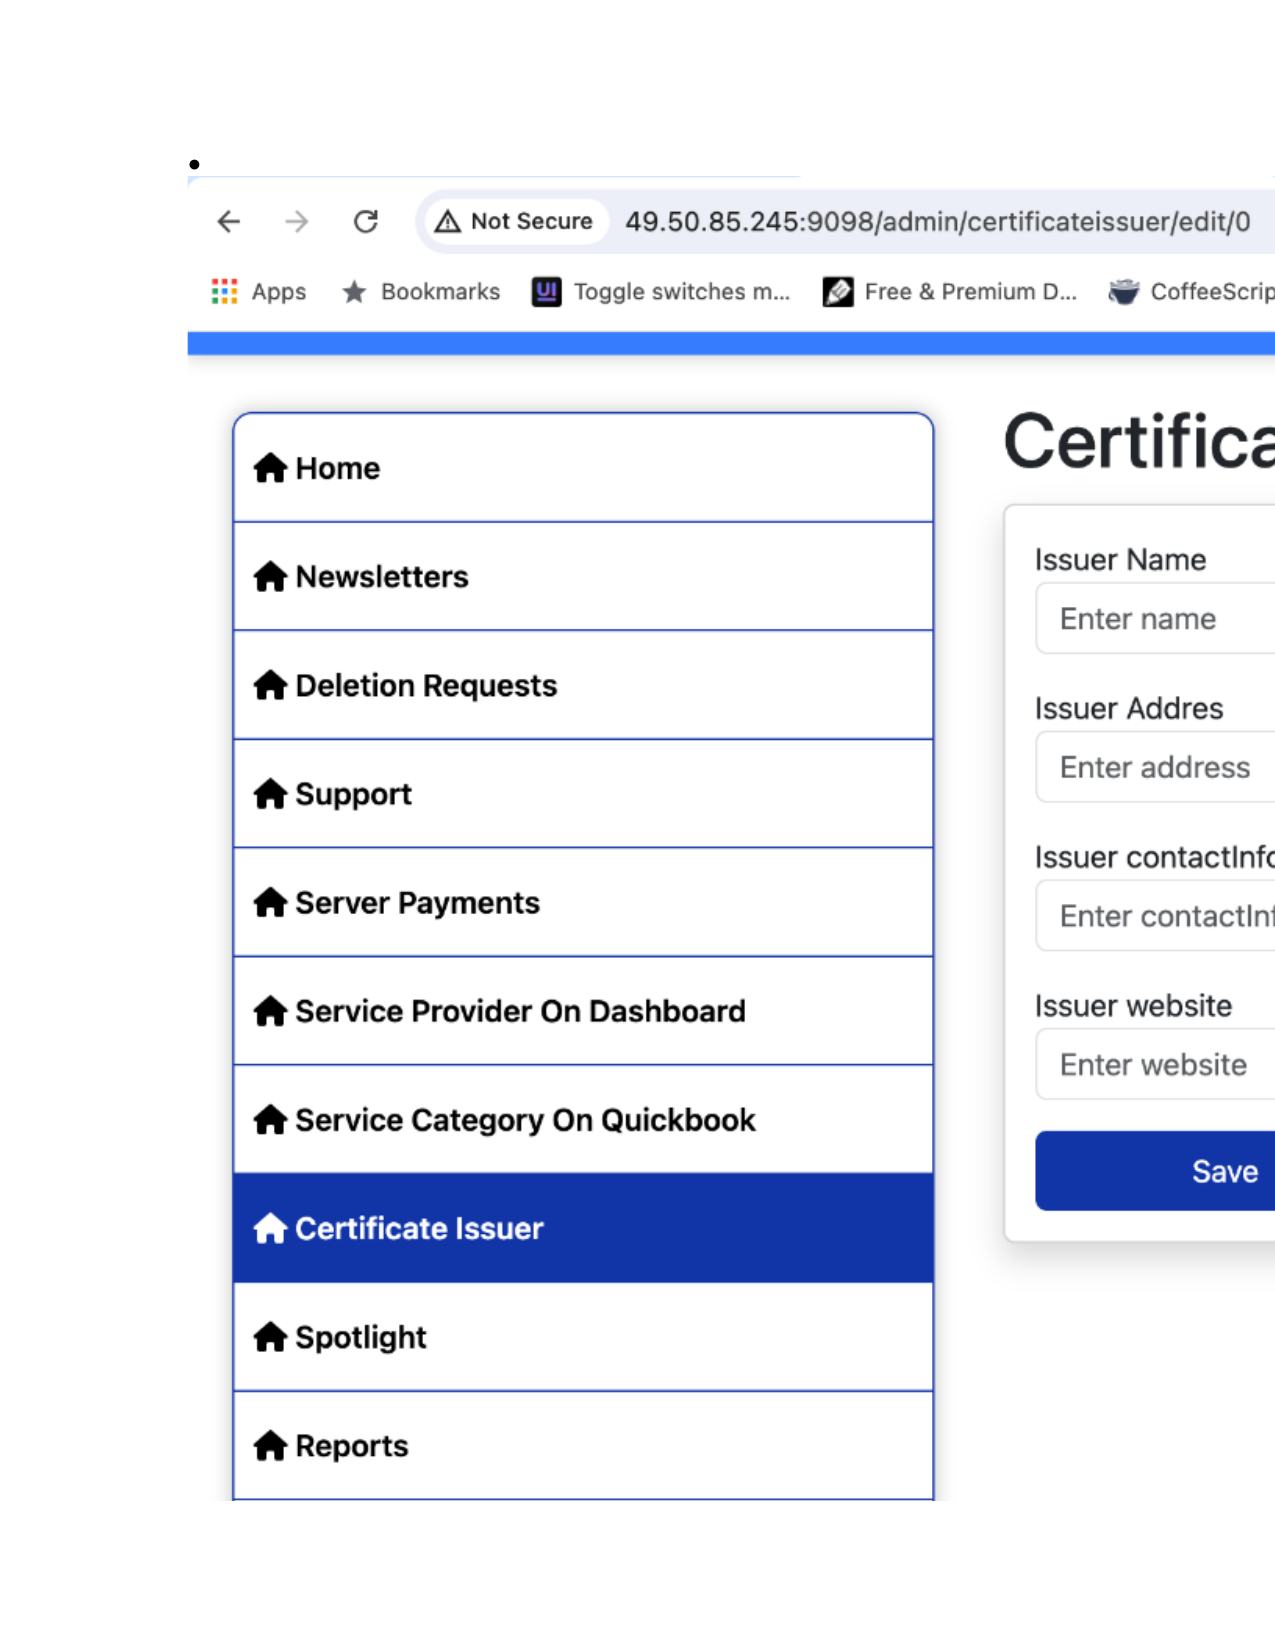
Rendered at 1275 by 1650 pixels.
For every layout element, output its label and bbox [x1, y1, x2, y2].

picture [187, 176, 1275, 1501]
